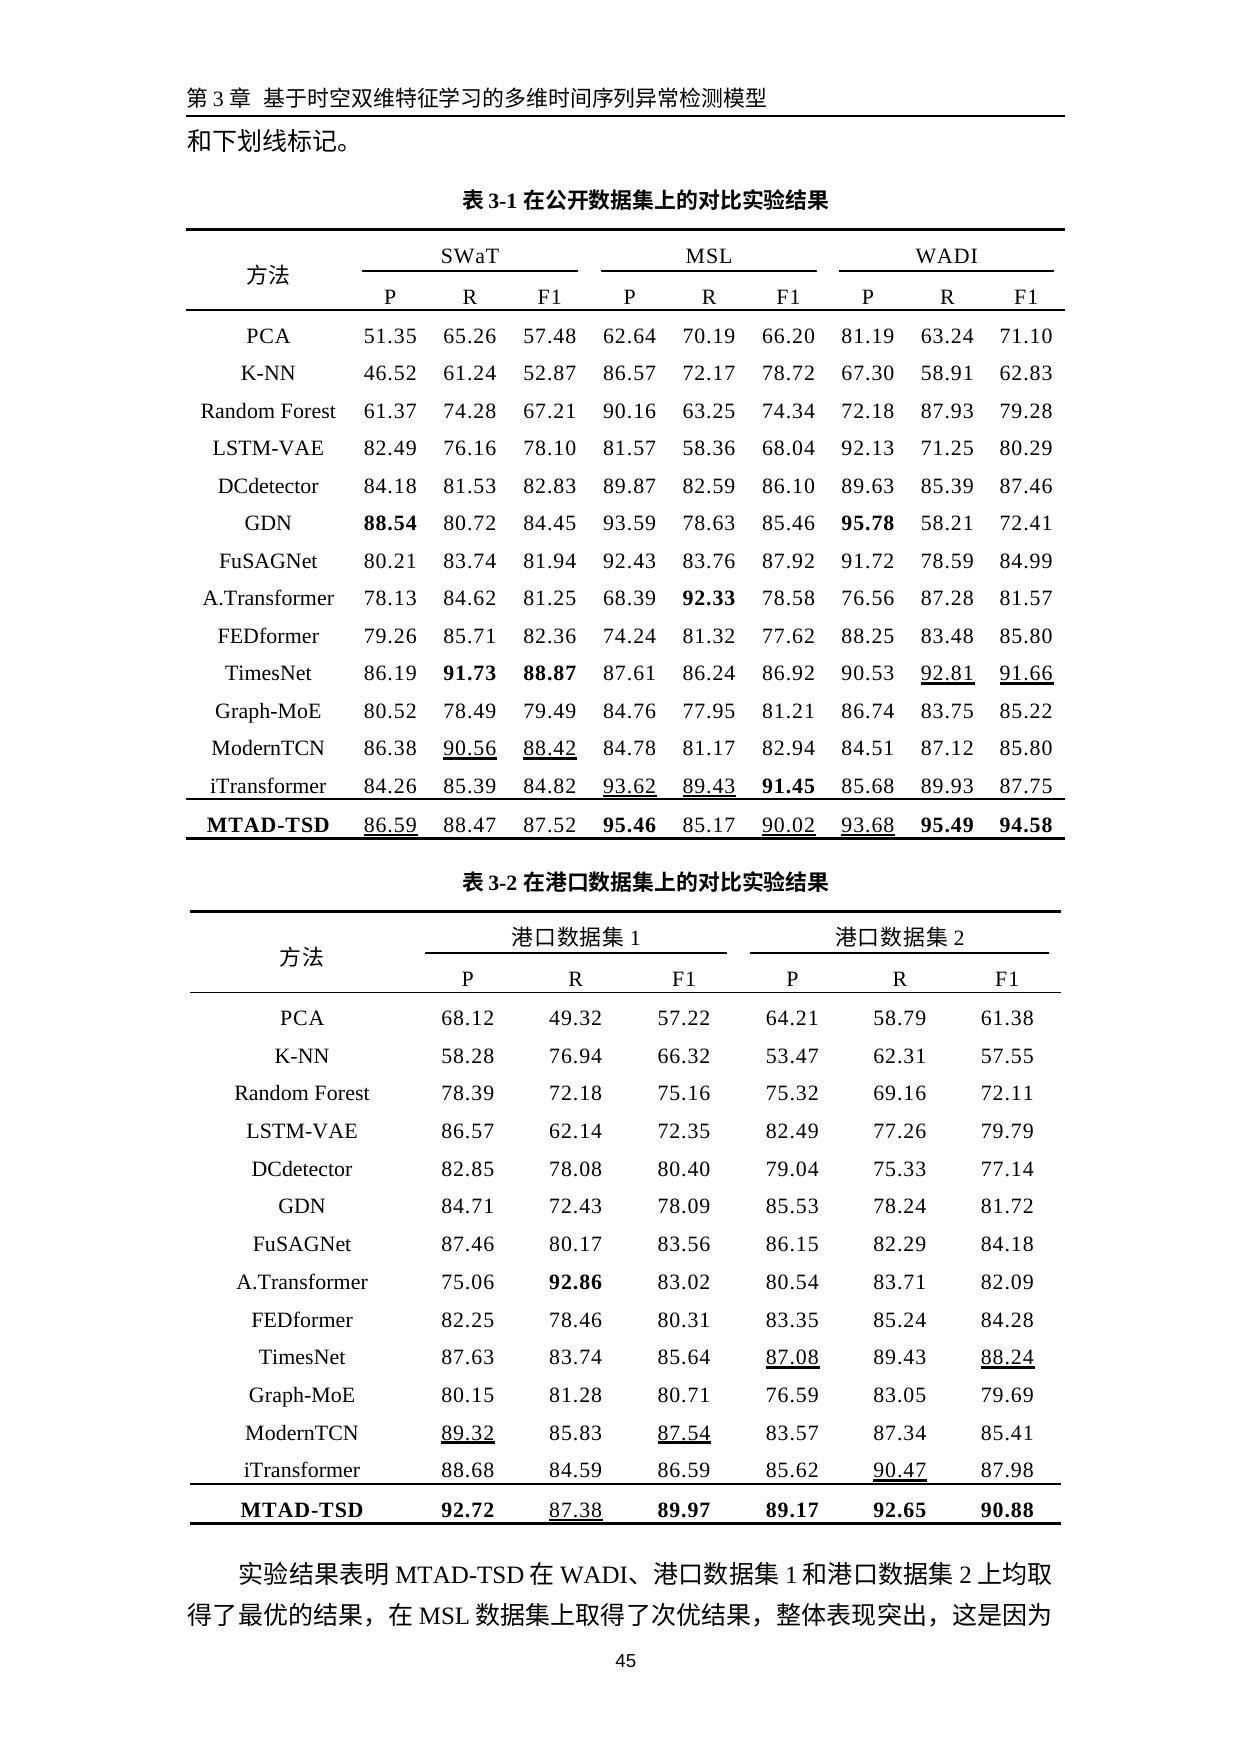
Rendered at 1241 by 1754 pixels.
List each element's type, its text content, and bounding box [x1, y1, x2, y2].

table_cell 72.41 [987, 498, 1065, 536]
table_cell 72.17 [669, 348, 748, 386]
table_cell 81.25 [509, 573, 590, 611]
table_cell 82.49 [738, 1106, 846, 1144]
table_cell 75.32 [738, 1068, 846, 1106]
table_cell 79.49 [509, 686, 590, 723]
table_cell 91.72 [828, 536, 907, 573]
table_cell F1 [987, 272, 1065, 309]
table_cell 88.68 [414, 1445, 521, 1483]
table_cell 81.72 [953, 1181, 1061, 1219]
table_cell 92.43 [590, 536, 669, 573]
table_cell 83.56 [629, 1219, 738, 1257]
table_cell 74.28 [430, 386, 509, 423]
table_cell 89.93 [908, 761, 987, 798]
table_cell 87.46 [414, 1219, 521, 1257]
table_cell 82.29 [846, 1219, 953, 1257]
table_cell Random Forest [186, 386, 350, 423]
table_cell 85.17 [669, 800, 748, 837]
table_cell F1 [953, 954, 1061, 992]
table_cell 95.46 [590, 800, 669, 837]
table_header 港口数据集2 [738, 913, 1061, 954]
table_cell 87.52 [509, 800, 590, 837]
table_cell 87.28 [908, 573, 987, 611]
table_cell 87.54 [629, 1408, 738, 1445]
table_cell A.Transformer [190, 1257, 413, 1294]
table_cell 90.47 [846, 1445, 953, 1483]
table_cell R [669, 272, 748, 309]
table_cell 84.71 [414, 1181, 521, 1219]
table_cell 91.45 [749, 761, 828, 798]
table_cell 92.81 [908, 648, 987, 686]
table_cell 78.46 [521, 1295, 629, 1332]
table_cell DCdetector [186, 461, 350, 498]
table_cell R [908, 272, 987, 309]
table_cell FEDformer [186, 611, 350, 648]
table_cell K-NN [190, 1031, 413, 1068]
table_cell 76.94 [521, 1031, 629, 1068]
table_cell 81.57 [987, 573, 1065, 611]
table_cell 72.43 [521, 1181, 629, 1219]
table_cell 85.83 [521, 1408, 629, 1445]
table_cell 90.02 [749, 800, 828, 837]
table_cell 78.24 [846, 1181, 953, 1219]
table_cell 57.55 [953, 1031, 1061, 1068]
table_cell 88.87 [509, 648, 590, 686]
table_cell 83.74 [521, 1332, 629, 1370]
table_cell 88.47 [430, 800, 509, 837]
table_cell 95.78 [828, 498, 907, 536]
table_cell 79.79 [953, 1106, 1061, 1144]
table_cell 85.39 [430, 761, 509, 798]
table_cell 78.72 [749, 348, 828, 386]
table_cell 77.14 [953, 1144, 1061, 1181]
table_cell 76.16 [430, 423, 509, 461]
table_cell 82.49 [350, 423, 430, 461]
table_cell 78.63 [669, 498, 748, 536]
table_cell 86.74 [828, 686, 907, 723]
table_cell 87.46 [987, 461, 1065, 498]
table_cell 70.19 [669, 311, 748, 348]
table_cell 90.56 [430, 723, 509, 761]
table_cell 71.10 [987, 311, 1065, 348]
table_cell 67.21 [509, 386, 590, 423]
table_cell 64.21 [738, 993, 846, 1031]
table_cell 93.59 [590, 498, 669, 536]
table_cell 80.31 [629, 1295, 738, 1332]
table_cell 79.28 [987, 386, 1065, 423]
table_cell 62.14 [521, 1106, 629, 1144]
table_cell 81.17 [669, 723, 748, 761]
table_cell 94.58 [987, 800, 1065, 837]
table_cell 46.52 [350, 348, 430, 386]
table_cell Graph-MoE [190, 1370, 413, 1408]
table_cell 85.41 [953, 1408, 1061, 1445]
table_header 方法 [186, 231, 350, 309]
table_cell 80.15 [414, 1370, 521, 1408]
table_cell 84.26 [350, 761, 430, 798]
table_cell 87.93 [908, 386, 987, 423]
table_cell 79.04 [738, 1144, 846, 1181]
text 表3-1 在公开数据集上的对比实验结果 [188, 183, 1053, 215]
table_cell 80.29 [987, 423, 1065, 461]
table_cell 85.71 [430, 611, 509, 648]
table_cell 84.18 [953, 1219, 1061, 1257]
table_cell 80.71 [629, 1370, 738, 1408]
table_cell 83.74 [430, 536, 509, 573]
table_cell FuSAGNet [186, 536, 350, 573]
table_cell 93.62 [590, 761, 669, 798]
table_cell 81.19 [828, 311, 907, 348]
table_header WADI [828, 231, 1065, 272]
table_cell 86.24 [669, 648, 748, 686]
table_cell 92.65 [846, 1485, 953, 1522]
table_cell 91.66 [987, 648, 1065, 686]
table_cell 78.59 [908, 536, 987, 573]
table_cell 84.28 [953, 1295, 1061, 1332]
table_cell 84.59 [521, 1445, 629, 1483]
table_cell 76.56 [828, 573, 907, 611]
table_cell 84.76 [590, 686, 669, 723]
table_cell 86.10 [749, 461, 828, 498]
table_cell 75.16 [629, 1068, 738, 1106]
table_cell 85.39 [908, 461, 987, 498]
table_cell 61.37 [350, 386, 430, 423]
table_cell 66.20 [749, 311, 828, 348]
table_cell 85.24 [846, 1295, 953, 1332]
table_cell 58.91 [908, 348, 987, 386]
table_cell 78.49 [430, 686, 509, 723]
table_cell LSTM-VAE [190, 1106, 413, 1144]
table_cell 84.62 [430, 573, 509, 611]
table_cell 63.25 [669, 386, 748, 423]
table_cell 80.21 [350, 536, 430, 573]
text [188, 1550, 1053, 1633]
table_cell 87.63 [414, 1332, 521, 1370]
table_cell 87.98 [953, 1445, 1061, 1483]
table_cell R [846, 954, 953, 992]
table_cell 86.57 [414, 1106, 521, 1144]
table_cell F1 [629, 954, 738, 992]
table_cell 85.80 [987, 723, 1065, 761]
table_cell 80.54 [738, 1257, 846, 1294]
table_cell 58.28 [414, 1031, 521, 1068]
table_cell 84.18 [350, 461, 430, 498]
table_cell 74.24 [590, 611, 669, 648]
table_cell 85.22 [987, 686, 1065, 723]
table_cell 75.06 [414, 1257, 521, 1294]
table_cell 91.73 [430, 648, 509, 686]
table_cell 89.32 [414, 1408, 521, 1445]
table_cell 82.85 [414, 1144, 521, 1181]
table_cell 89.63 [828, 461, 907, 498]
text 表3-2 在港口数据集上的对比实验结果 [188, 865, 1053, 897]
table_cell P [738, 954, 846, 992]
table_cell 83.76 [669, 536, 748, 573]
table_cell iTransformer [190, 1445, 413, 1483]
table_cell 86.59 [629, 1445, 738, 1483]
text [188, 117, 1053, 158]
table_cell FEDformer [190, 1295, 413, 1332]
table_cell 88.25 [828, 611, 907, 648]
table_cell Random Forest [190, 1068, 413, 1106]
table_cell 77.26 [846, 1106, 953, 1144]
table_cell PCA [190, 993, 413, 1031]
table_cell 49.32 [521, 993, 629, 1031]
table_cell 86.38 [350, 723, 430, 761]
table_cell 84.51 [828, 723, 907, 761]
table_cell 81.32 [669, 611, 748, 648]
table_cell 88.24 [953, 1332, 1061, 1370]
table_cell 83.48 [908, 611, 987, 648]
table_cell 80.17 [521, 1219, 629, 1257]
table_cell P [828, 272, 907, 309]
table_cell 72.18 [828, 386, 907, 423]
table_cell 89.97 [629, 1485, 738, 1522]
table_cell 78.08 [521, 1144, 629, 1181]
table_cell DCdetector [190, 1144, 413, 1181]
table_cell 79.69 [953, 1370, 1061, 1408]
table_cell ModernTCN [190, 1408, 413, 1445]
table_cell P [414, 954, 521, 992]
table_cell 72.11 [953, 1068, 1061, 1106]
table_cell 81.28 [521, 1370, 629, 1408]
table_cell 75.33 [846, 1144, 953, 1181]
table_cell 83.05 [846, 1370, 953, 1408]
table_header MSL [590, 231, 828, 272]
table_cell 90.88 [953, 1485, 1061, 1522]
table_cell 85.64 [629, 1332, 738, 1370]
table_cell GDN [186, 498, 350, 536]
table_cell 82.59 [669, 461, 748, 498]
table_cell 81.94 [509, 536, 590, 573]
table_cell 66.32 [629, 1031, 738, 1068]
table_cell 87.75 [987, 761, 1065, 798]
table_cell GDN [190, 1181, 413, 1219]
table_cell 71.25 [908, 423, 987, 461]
table_cell 77.95 [669, 686, 748, 723]
table_cell 83.75 [908, 686, 987, 723]
table_cell 90.16 [590, 386, 669, 423]
table_cell 85.68 [828, 761, 907, 798]
table_cell 88.54 [350, 498, 430, 536]
table_cell 89.17 [738, 1485, 846, 1522]
table_cell 89.43 [846, 1332, 953, 1370]
table_cell 87.92 [749, 536, 828, 573]
table_header 方法 [190, 913, 413, 992]
table_cell 89.87 [590, 461, 669, 498]
table_cell R [430, 272, 509, 309]
table_cell 83.71 [846, 1257, 953, 1294]
table_cell 79.26 [350, 611, 430, 648]
table_cell FuSAGNet [190, 1219, 413, 1257]
table_cell 62.83 [987, 348, 1065, 386]
table_cell 82.83 [509, 461, 590, 498]
table_cell 92.33 [669, 573, 748, 611]
table_cell iTransformer [186, 761, 350, 798]
table_cell 80.40 [629, 1144, 738, 1181]
table_cell 82.09 [953, 1257, 1061, 1294]
table_cell 62.64 [590, 311, 669, 348]
table_cell 84.99 [987, 536, 1065, 573]
table_cell 92.86 [521, 1257, 629, 1294]
table_cell 85.53 [738, 1181, 846, 1219]
table_cell 81.53 [430, 461, 509, 498]
table_cell 69.16 [846, 1068, 953, 1106]
table_cell A.Transformer [186, 573, 350, 611]
table_cell TimesNet [190, 1332, 413, 1370]
table_cell 58.21 [908, 498, 987, 536]
table_cell P [590, 272, 669, 309]
table_cell 62.31 [846, 1031, 953, 1068]
table_cell 87.38 [521, 1485, 629, 1522]
table_cell 80.52 [350, 686, 430, 723]
table_cell 87.12 [908, 723, 987, 761]
table_cell MTAD-TSD [186, 800, 350, 837]
table_cell 63.24 [908, 311, 987, 348]
table_cell 83.02 [629, 1257, 738, 1294]
table_cell 51.35 [350, 311, 430, 348]
table_cell 83.35 [738, 1295, 846, 1332]
table_cell 86.19 [350, 648, 430, 686]
table_cell 82.94 [749, 723, 828, 761]
table_cell 57.22 [629, 993, 738, 1031]
table_cell 68.04 [749, 423, 828, 461]
table_cell 78.39 [414, 1068, 521, 1106]
table_cell 82.25 [414, 1295, 521, 1332]
table_cell 61.24 [430, 348, 509, 386]
table_cell 80.72 [430, 498, 509, 536]
table_cell 84.82 [509, 761, 590, 798]
table_cell 93.68 [828, 800, 907, 837]
table_header 港口数据集1 [414, 913, 738, 954]
table_cell 87.34 [846, 1408, 953, 1445]
table_cell 81.57 [590, 423, 669, 461]
table_cell 72.18 [521, 1068, 629, 1106]
table_cell 85.62 [738, 1445, 846, 1483]
table_cell 84.78 [590, 723, 669, 761]
table_cell 92.72 [414, 1485, 521, 1522]
table_cell 90.53 [828, 648, 907, 686]
table_cell F1 [749, 272, 828, 309]
table_cell F1 [509, 272, 590, 309]
table_cell Graph-MoE [186, 686, 350, 723]
table_cell 67.30 [828, 348, 907, 386]
table_cell 95.49 [908, 800, 987, 837]
table_cell 81.21 [749, 686, 828, 723]
table_cell 77.62 [749, 611, 828, 648]
table_cell 83.57 [738, 1408, 846, 1445]
table_cell 85.80 [987, 611, 1065, 648]
table_cell 92.13 [828, 423, 907, 461]
table_cell 78.58 [749, 573, 828, 611]
table_cell 82.36 [509, 611, 590, 648]
table_cell 86.92 [749, 648, 828, 686]
table_cell R [521, 954, 629, 992]
table_cell LSTM-VAE [186, 423, 350, 461]
table_cell 53.47 [738, 1031, 846, 1068]
table_cell PCA [186, 311, 350, 348]
table_cell 61.38 [953, 993, 1061, 1031]
table_cell 58.36 [669, 423, 748, 461]
table_cell 78.13 [350, 573, 430, 611]
table_cell 78.09 [629, 1181, 738, 1219]
table_cell 86.59 [350, 800, 430, 837]
table_cell 88.42 [509, 723, 590, 761]
table_header SWaT [350, 231, 590, 272]
table_cell 89.43 [669, 761, 748, 798]
table_cell 68.39 [590, 573, 669, 611]
table_cell 74.34 [749, 386, 828, 423]
table_cell 68.12 [414, 993, 521, 1031]
table_cell 87.08 [738, 1332, 846, 1370]
table_cell 87.61 [590, 648, 669, 686]
table_cell K-NN [186, 348, 350, 386]
table_cell TimesNet [186, 648, 350, 686]
table_cell ModernTCN [186, 723, 350, 761]
table_cell 65.26 [430, 311, 509, 348]
table_cell 85.46 [749, 498, 828, 536]
table_cell 58.79 [846, 993, 953, 1031]
table_cell 86.57 [590, 348, 669, 386]
table_cell 78.10 [509, 423, 590, 461]
table_cell 84.45 [509, 498, 590, 536]
table_cell MTAD-TSD [190, 1485, 413, 1522]
table_cell 86.15 [738, 1219, 846, 1257]
table_cell P [350, 272, 430, 309]
table_cell 52.87 [509, 348, 590, 386]
table_cell 76.59 [738, 1370, 846, 1408]
table_cell 57.48 [509, 311, 590, 348]
table_cell 72.35 [629, 1106, 738, 1144]
